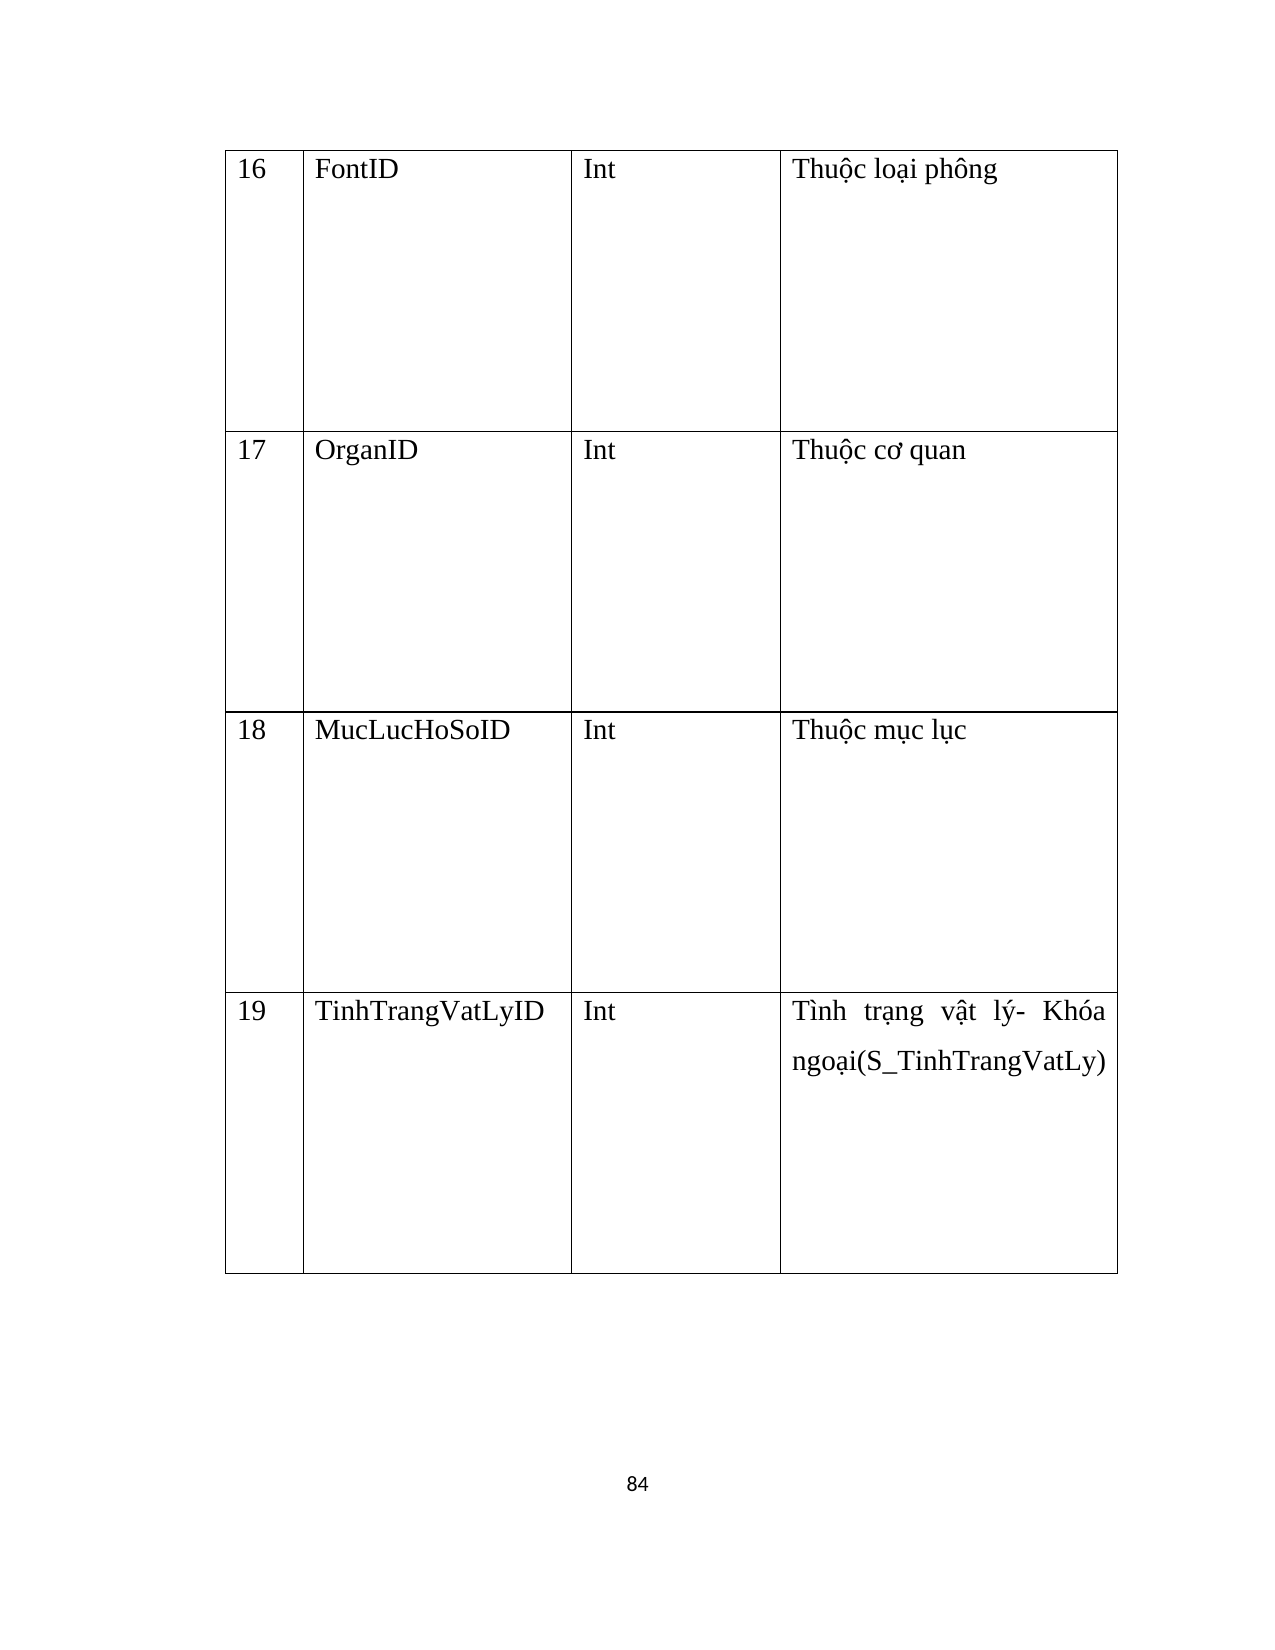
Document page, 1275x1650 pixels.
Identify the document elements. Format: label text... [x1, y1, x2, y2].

table_cell TinhTrangVatLyID [304, 993, 571, 1273]
table_cell FontID [304, 151, 571, 431]
table_cell 19 [226, 993, 303, 1273]
table_cell Thuộc mục lục [781, 713, 1117, 992]
table_cell Int [572, 151, 780, 431]
table_cell 18 [226, 713, 303, 992]
table_cell MucLucHoSoID [304, 713, 571, 992]
table_cell Int [572, 993, 780, 1273]
table_cell Int [572, 713, 780, 992]
table_cell Thuộc loại phông [781, 151, 1117, 431]
table_cell Int [572, 432, 780, 711]
table_cell OrganID [304, 432, 571, 711]
table_cell Tình trạng vật lý- Khóa ngoại(S_TinhTrangVatLy) [781, 993, 1117, 1273]
table_cell Thuộc cơ quan [781, 432, 1117, 711]
table_cell 17 [226, 432, 303, 711]
table_cell 16 [226, 151, 303, 431]
